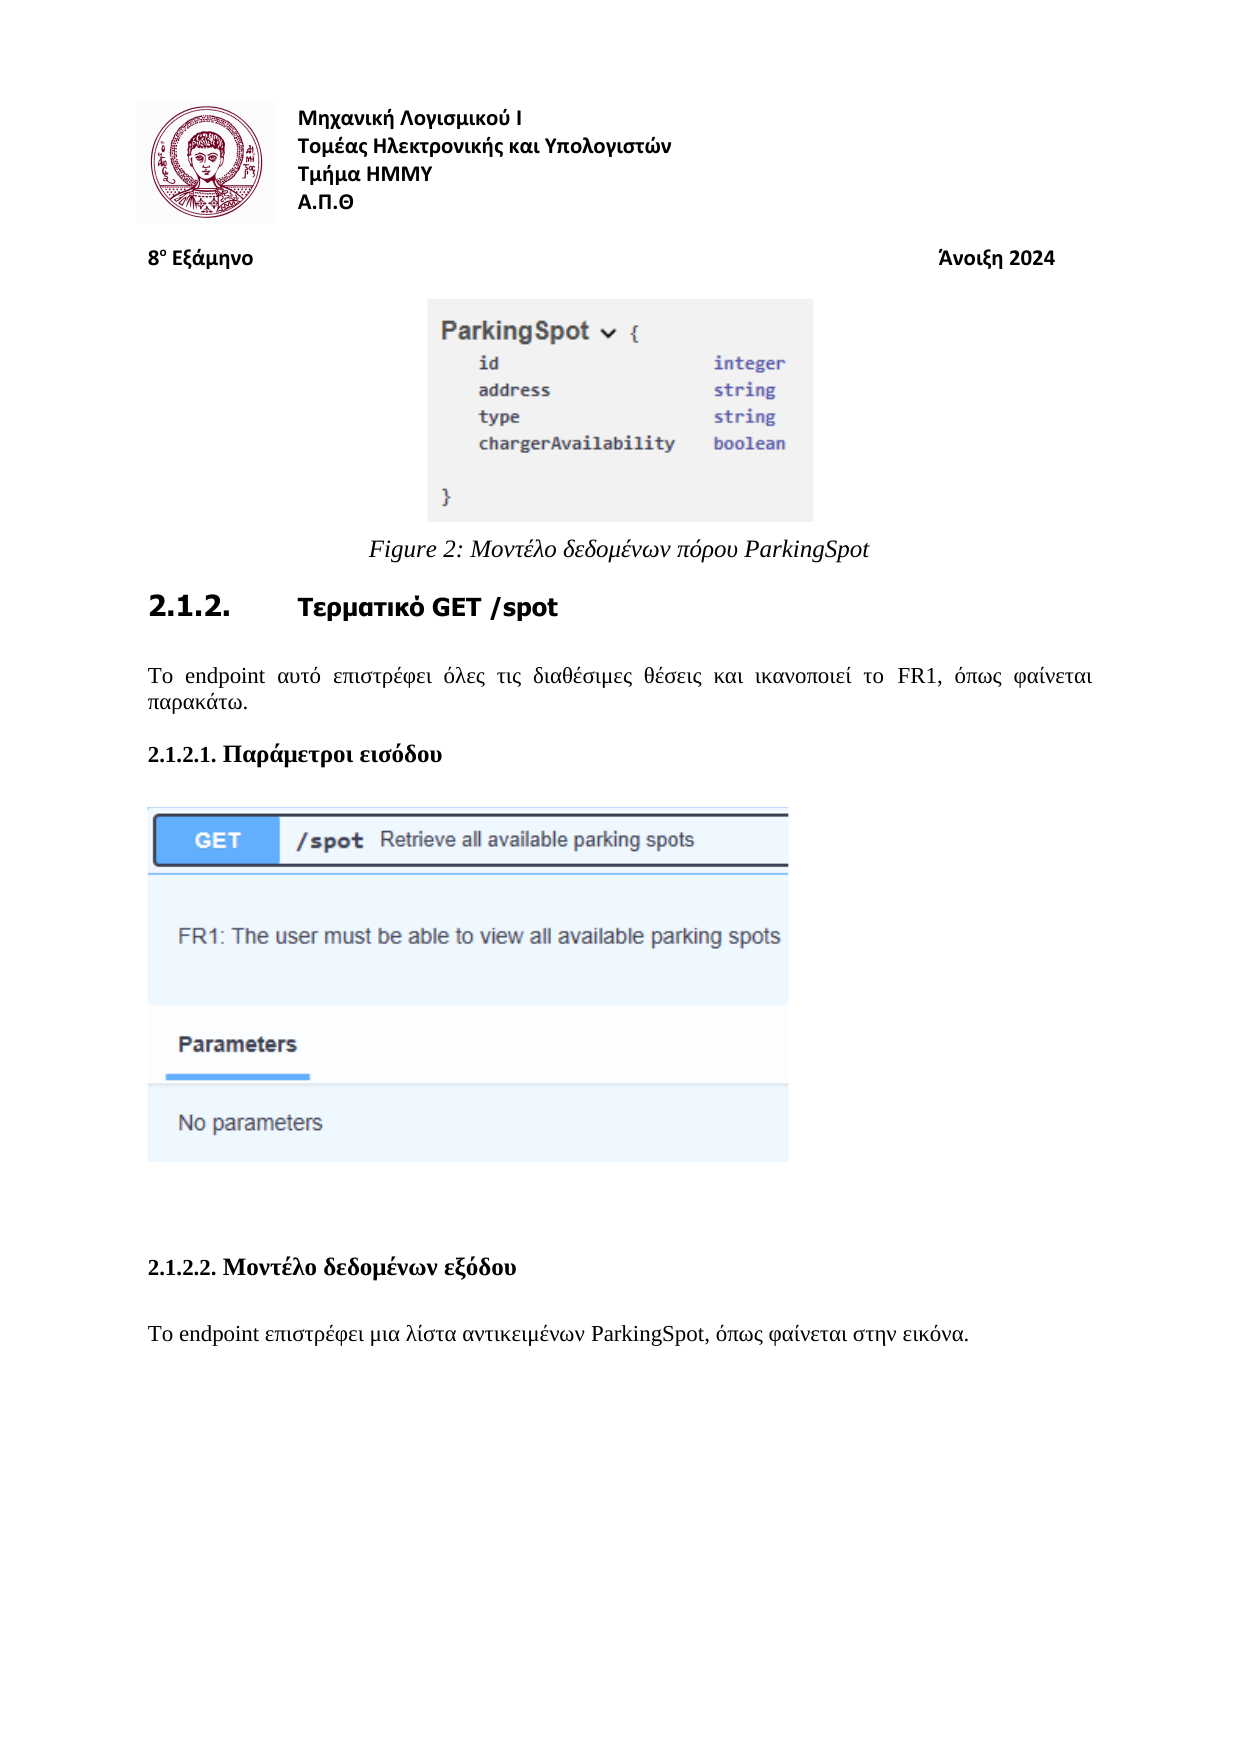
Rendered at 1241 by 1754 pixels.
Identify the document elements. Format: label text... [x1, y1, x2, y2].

text Το endpoint αυτό επιστρέφει όλες τις διαθέσιμες θέσεις και ικανοποιεί το FR1, όπως φαίνεται παρακάτω. [148, 662, 1092, 714]
picture [147, 807, 789, 1162]
picture [136, 101, 276, 224]
subtitle Μοντέλο δεδομένων εξόδου [148, 1252, 1092, 1281]
subtitle Παράμετροι εισόδου [148, 739, 1092, 768]
text Figure 2: Μοντέλο δεδομένων πόρου ParkingSpot [148, 534, 1092, 563]
text Το endpoint επιστρέφει μια λίστα αντικειμένων ParkingSpot, όπως φαίνεται στην εικόνα. [148, 1319, 1092, 1346]
subtitle Τερματικό GET /spot [148, 588, 1092, 623]
picture [427, 299, 814, 522]
